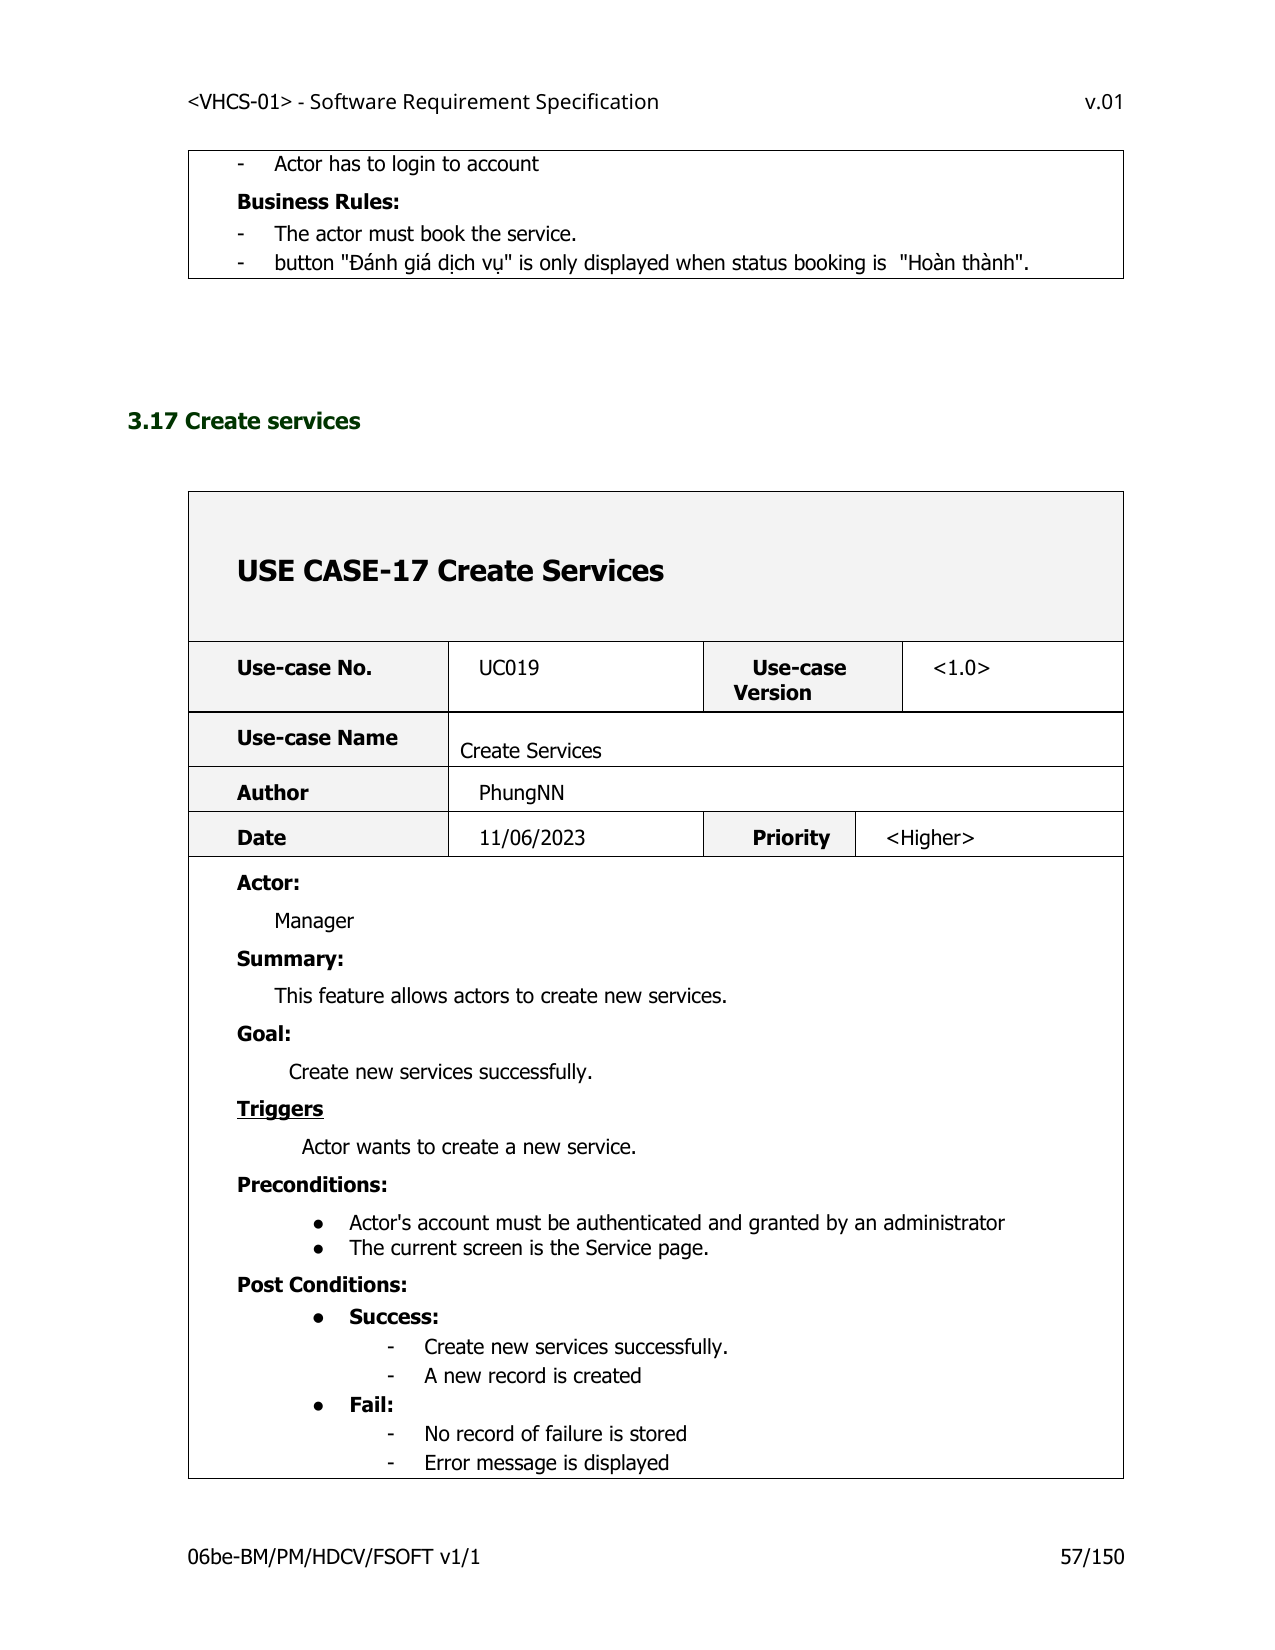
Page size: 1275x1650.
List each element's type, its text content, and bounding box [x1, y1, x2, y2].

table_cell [189, 151, 1123, 278]
table_cell 11/06/2023 [449, 812, 703, 856]
table_cell PhungNN [449, 767, 1123, 811]
table_cell Date [189, 812, 448, 856]
table_header USE CASE-17 Create Services [189, 492, 1123, 641]
table_cell Author [189, 767, 448, 811]
table_cell <Higher> [856, 812, 1123, 856]
table_cell Use-case Name [189, 713, 448, 766]
table_cell UC019 [449, 642, 703, 711]
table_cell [189, 857, 1123, 1478]
table_cell Priority [704, 812, 855, 856]
table_cell Use-case No. [189, 642, 448, 711]
subtitle 3.17 Create services [127, 407, 1125, 434]
table_cell <1.0> [903, 642, 1123, 711]
table_cell Create Services [449, 713, 1123, 766]
table_cell Use-case Version [704, 642, 902, 711]
